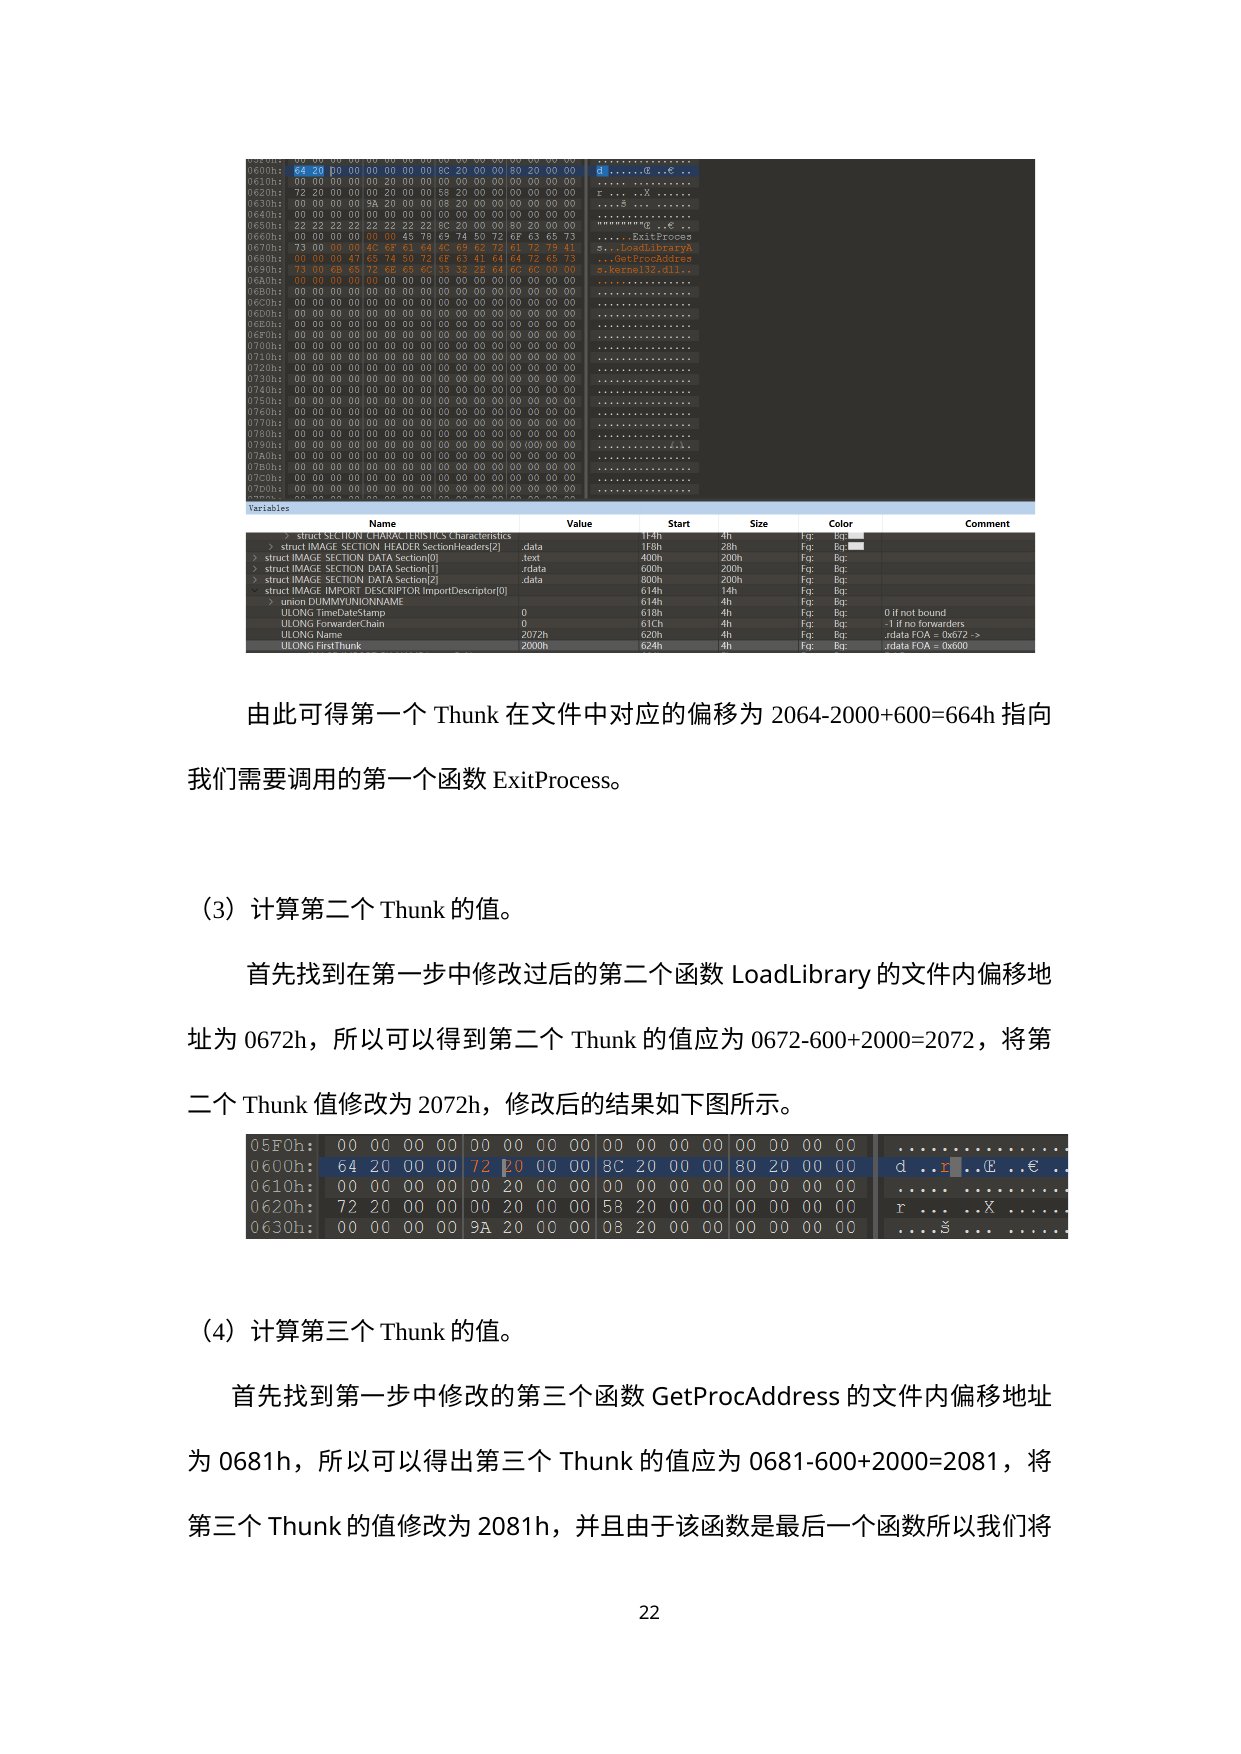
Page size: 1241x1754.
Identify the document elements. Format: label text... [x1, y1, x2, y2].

text （4）计算第三个Thunk的值。 [187, 1297, 1053, 1362]
text 首先找到在第一步中修改过后的第二个函数LoadLibrary的文件内偏移地址为0672h，所以可以得到第二个Thunk的值应为0672-600+2000=2072，将第二个Thunk值修改为2072h，修改后的结果如下图所示。 [187, 940, 1053, 1135]
picture [245, 1134, 1069, 1239]
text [187, 1362, 1053, 1557]
text （3）计算第二个Thunk的值。 [187, 875, 1053, 940]
text 由此可得第一个Thunk在文件中对应的偏移为2064-2000+600=664h指向我们需要调用的第一个函数ExitProcess。 [187, 680, 1053, 810]
picture [245, 159, 1035, 653]
